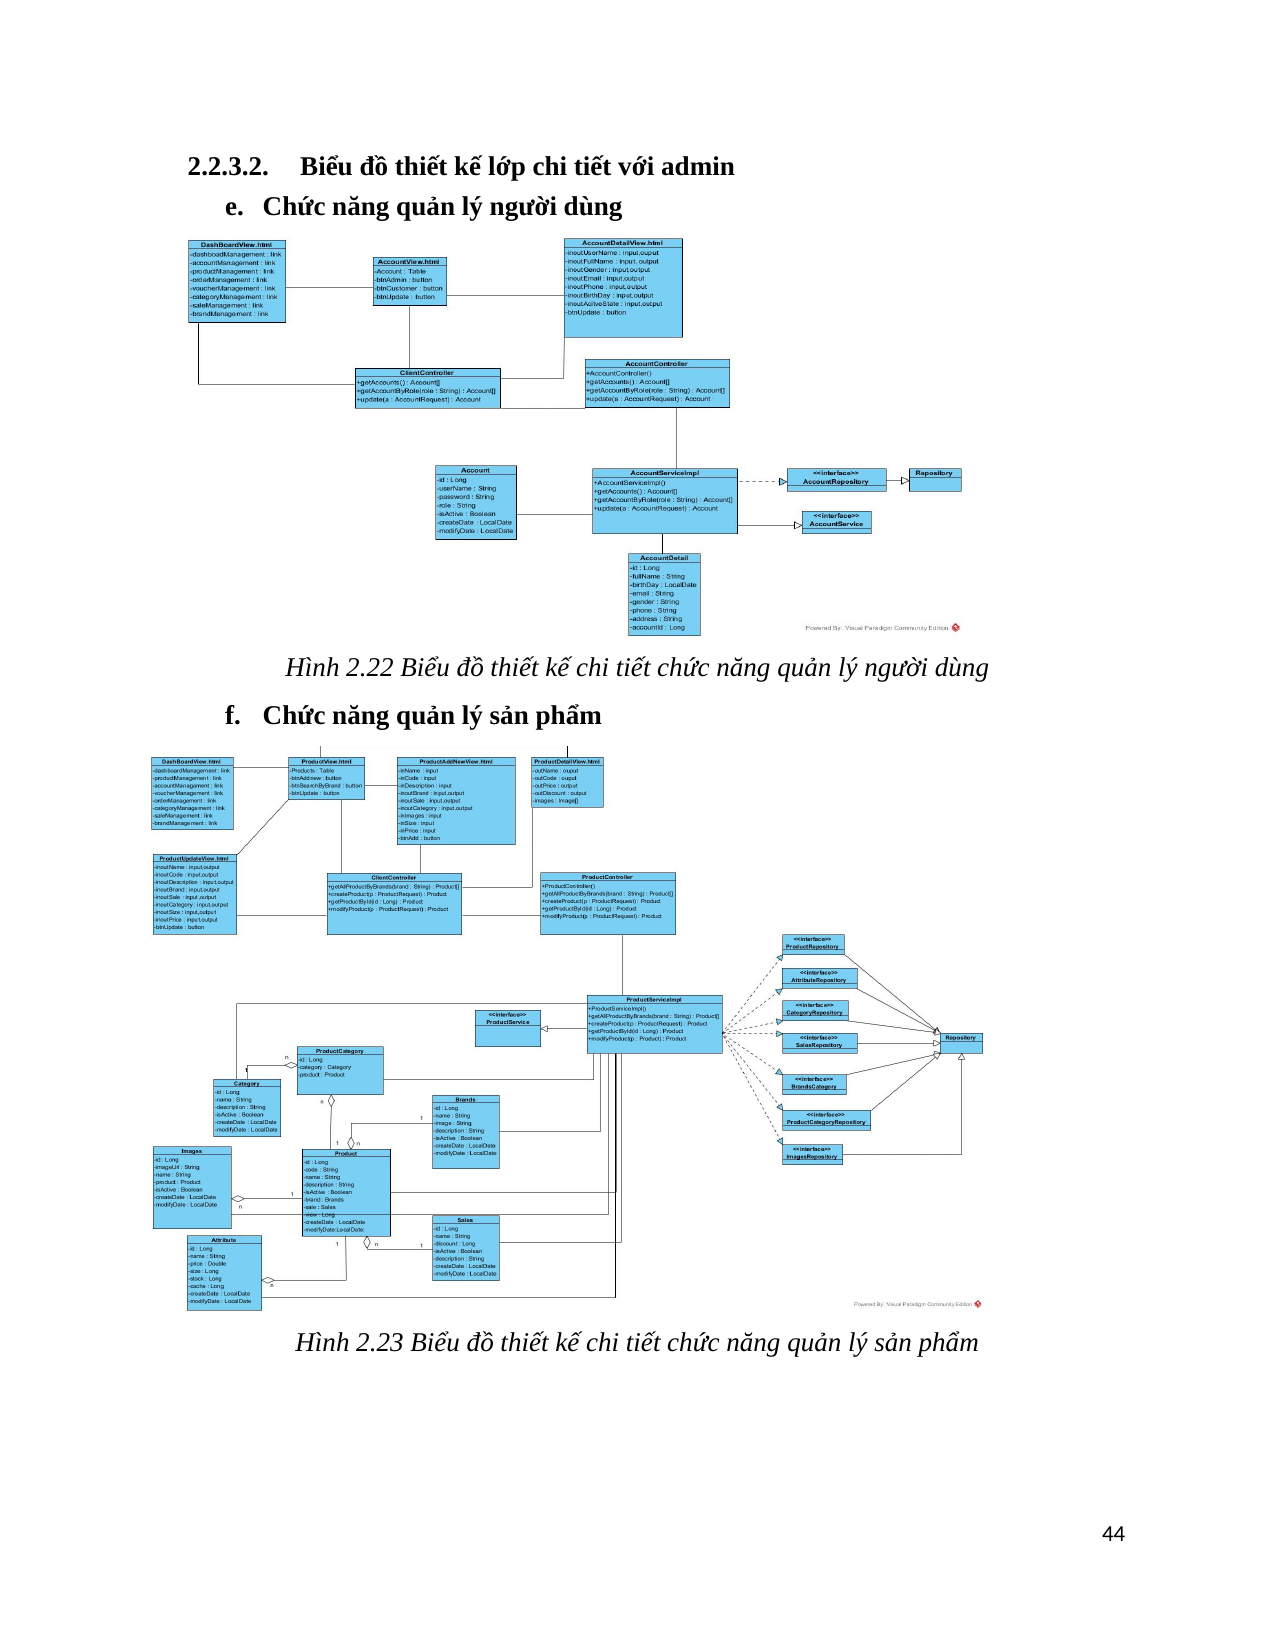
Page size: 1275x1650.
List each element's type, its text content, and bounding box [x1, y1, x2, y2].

list Biểu đồ thiết kế lớp chi tiết với admin [187, 150, 1122, 181]
list Chức năng quản lý người dùng [225, 190, 1122, 222]
list Chức năng quản lý sản phẩm [225, 699, 1122, 730]
picture [187, 237, 963, 637]
text Hình 2.23 Biểu đồ thiết kế chi tiết chức năng quản lý sản phẩm [151, 1326, 1122, 1358]
picture [150, 746, 984, 1312]
text Hình 2.22 Biểu đồ thiết kế chi tiết chức năng quản lý người dùng [151, 652, 1122, 683]
